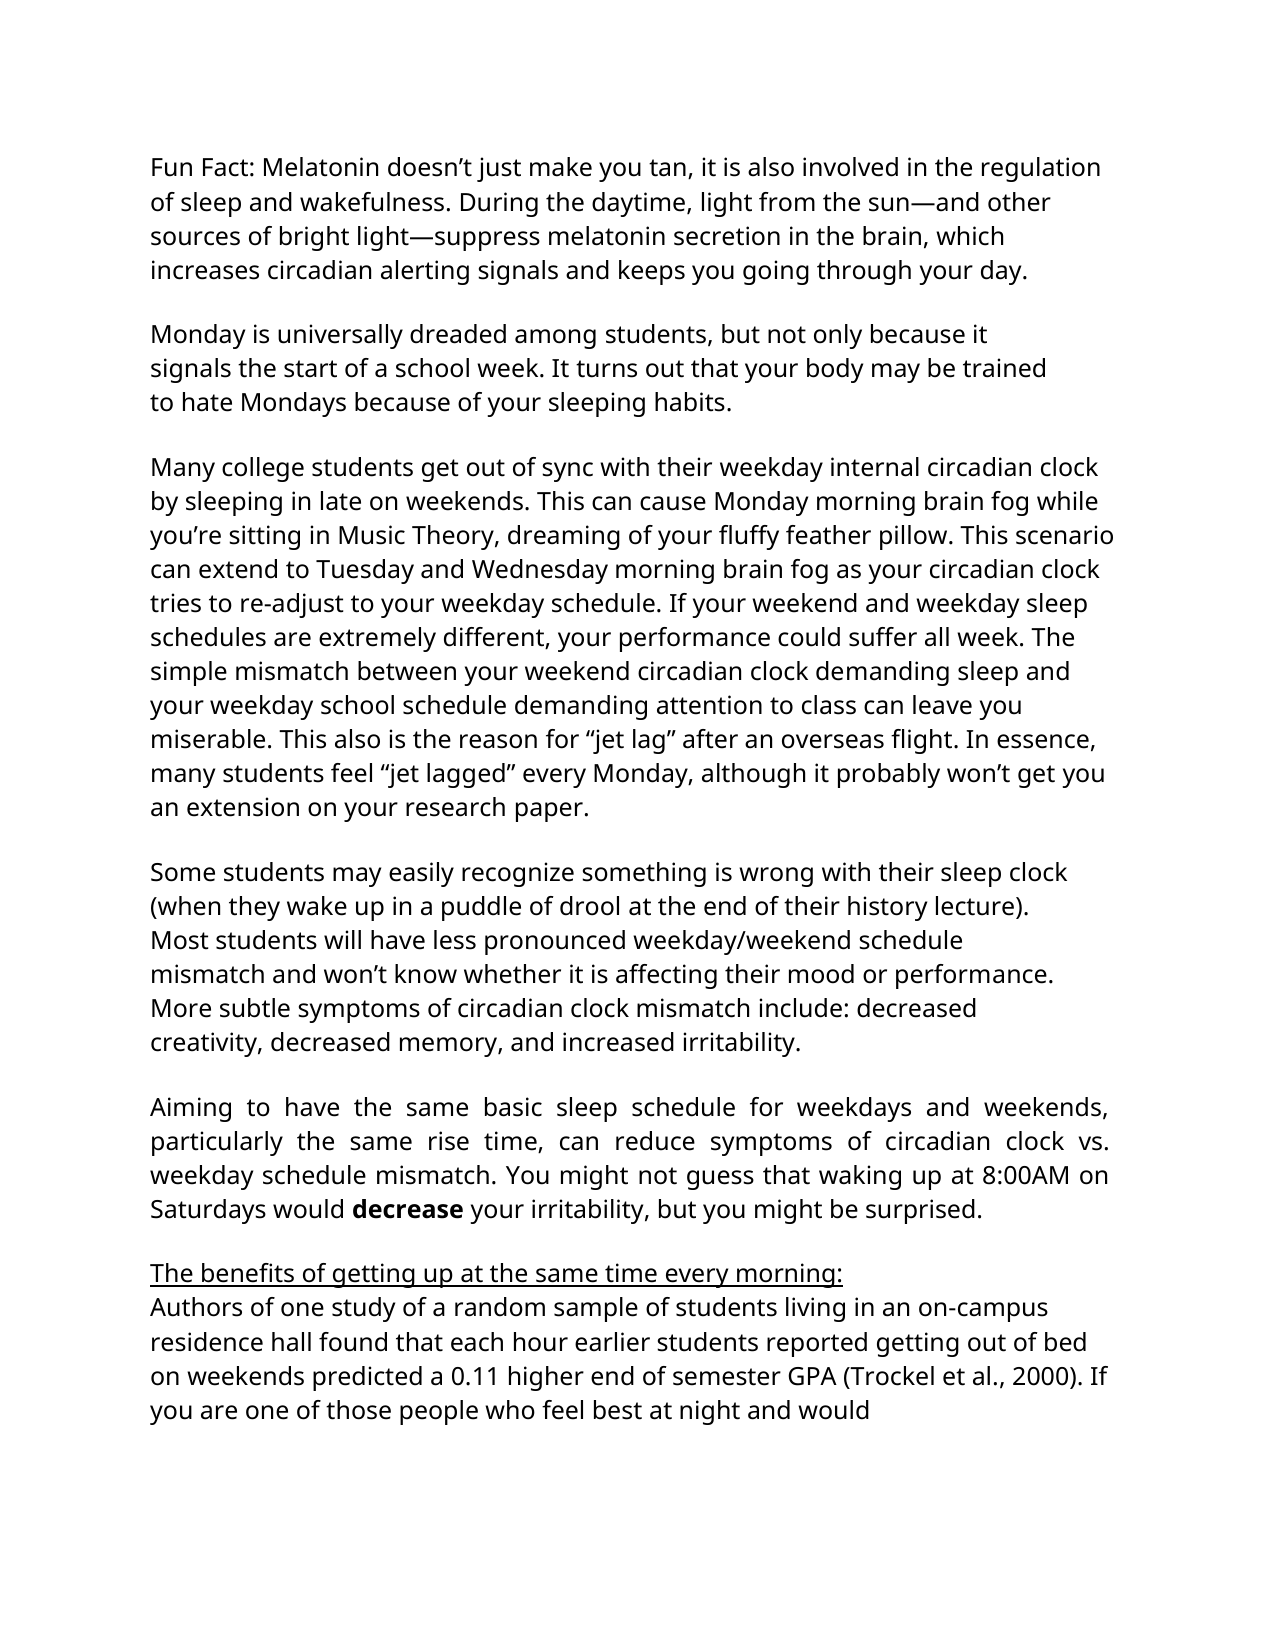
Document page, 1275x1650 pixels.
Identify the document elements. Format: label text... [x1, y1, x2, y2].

text Authors of one study of a random sample of students living in an on-campus residence hall found that each hour earlier students reported getting out of bed on weekends predicted a 0.11 higher end of semester GPA (Trockel et al., 2000). If you are one of those people who feel best at night and would [150, 1290, 1124, 1426]
text Monday is universally dreaded among students, but not only because it signals the start of a school week. It turns out that your body may be trained to hate Mondays because of your sleeping habits. [150, 317, 1056, 419]
text Aiming to have the same basic sleep schedule for weekdays and weekends, particularly the same rise time, can reduce symptoms of circadian clock vs. weekday schedule mismatch. You might not guess that waking up at 8:00AM on Saturdays would decrease your irritability, but you might be surprised. [150, 1089, 1110, 1226]
text Fun Fact: Melatonin doesn’t just make you tan, it is also involved in the regulation of sleep and wakefulness. During the daytime, light from the sun—and other sources of bright light—suppress melatonin secretion in the brain, which increases circadian alerting signals and keeps you going through your day. [150, 150, 1106, 286]
text The benefits of getting up at the same time every morning: [150, 1256, 1135, 1290]
text Some students may easily recognize something is wrong with their sleep clock (when they wake up in a puddle of drool at the end of their history lecture). Most students will have less pronounced weekday/weekend schedule mismatch and won’t know whether it is affecting their mood or performance. More subtle symptoms of circadian clock mismatch include: decreased creativity, decreased memory, and increased irritability. [150, 854, 1084, 1059]
text Many college students get out of sync with their weekday internal circadian clock by sleeping in late on weekends. This can cause Monday morning brain fog while you’re sitting in Music Theory, dreaming of your fluffy feather pillow. This scenario can extend to Tuesday and Wednesday morning brain fog as your circadian clock tries to re-adjust to your weekday schedule. If your weekend and weekday sleep schedules are extremely different, your performance could suffer all week. The simple mismatch between your weekend circadian clock demanding sleep and your weekday school schedule demanding attention to class can leave you miserable. This also is the reason for “jet lag” after an overseas flight. In essence, many students feel “jet lagged” every Monday, although it probably won’t get you an extension on your research paper. [150, 449, 1129, 824]
